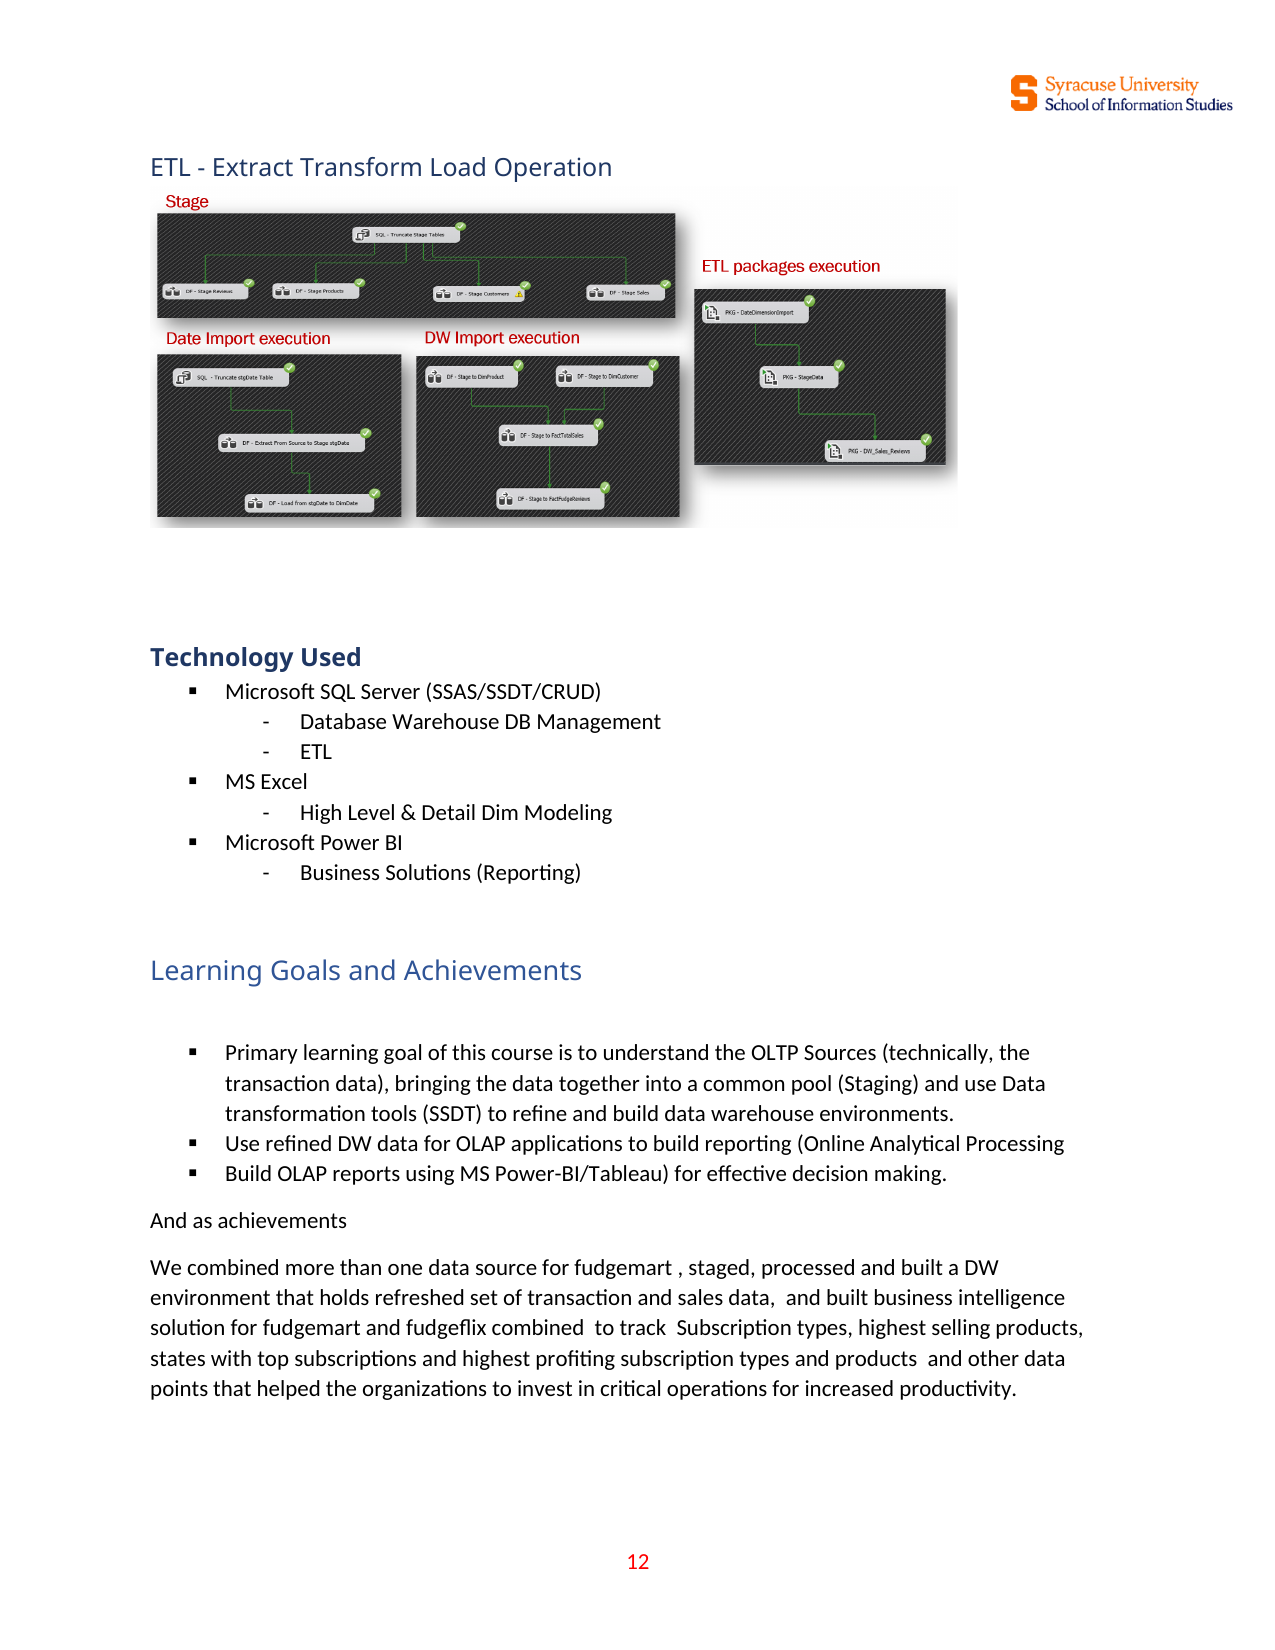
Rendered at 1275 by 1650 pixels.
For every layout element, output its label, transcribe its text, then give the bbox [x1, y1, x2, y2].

text And as achievements [150, 1206, 1125, 1234]
subtitle ETL - Extract Transform Load Operation [150, 150, 1125, 184]
list Microsoft Power BI [187, 828, 1125, 856]
subtitle Technology Used [150, 640, 1125, 674]
list Business Solutions (Reporting) [262, 858, 1125, 886]
list Use refined DW data for OLAP applications to build reporting (Online Analytical Processing [187, 1129, 1125, 1157]
subtitle Learning Goals and Achievements [150, 952, 1125, 989]
list Database Warehouse DB Management [262, 707, 1125, 735]
list Microsoft SQL Server (SSAS/SSDT/CRUD) [187, 677, 1125, 705]
list MS Excel [187, 767, 1125, 795]
text We combined more than one data source for fudgemart , staged, processed and built a DW environment that holds refreshed set of transaction and sales data, and built business intelligence solution for fudgemart and fudgeflix combined to track Subscription types, highest selling products, states with top subscriptions and highest profiting subscription types and products and other data points that helped the organizations to invest in critical operations for increased productivity. [150, 1253, 1125, 1402]
picture [992, 59, 1245, 121]
picture [150, 186, 958, 528]
list ETL [262, 737, 1125, 765]
list Build OLAP reports using MS Power-BI/Tableau) for effective decision making. [187, 1159, 1125, 1187]
list Primary learning goal of this course is to understand the OLTP Sources (technically, the transaction data), bringing the data together into a common pool (Staging) and use Data transformation tools (SSDT) to refine and build data warehouse environments. [187, 1038, 1125, 1127]
list High Level & Detail Dim Modeling [262, 798, 1125, 826]
